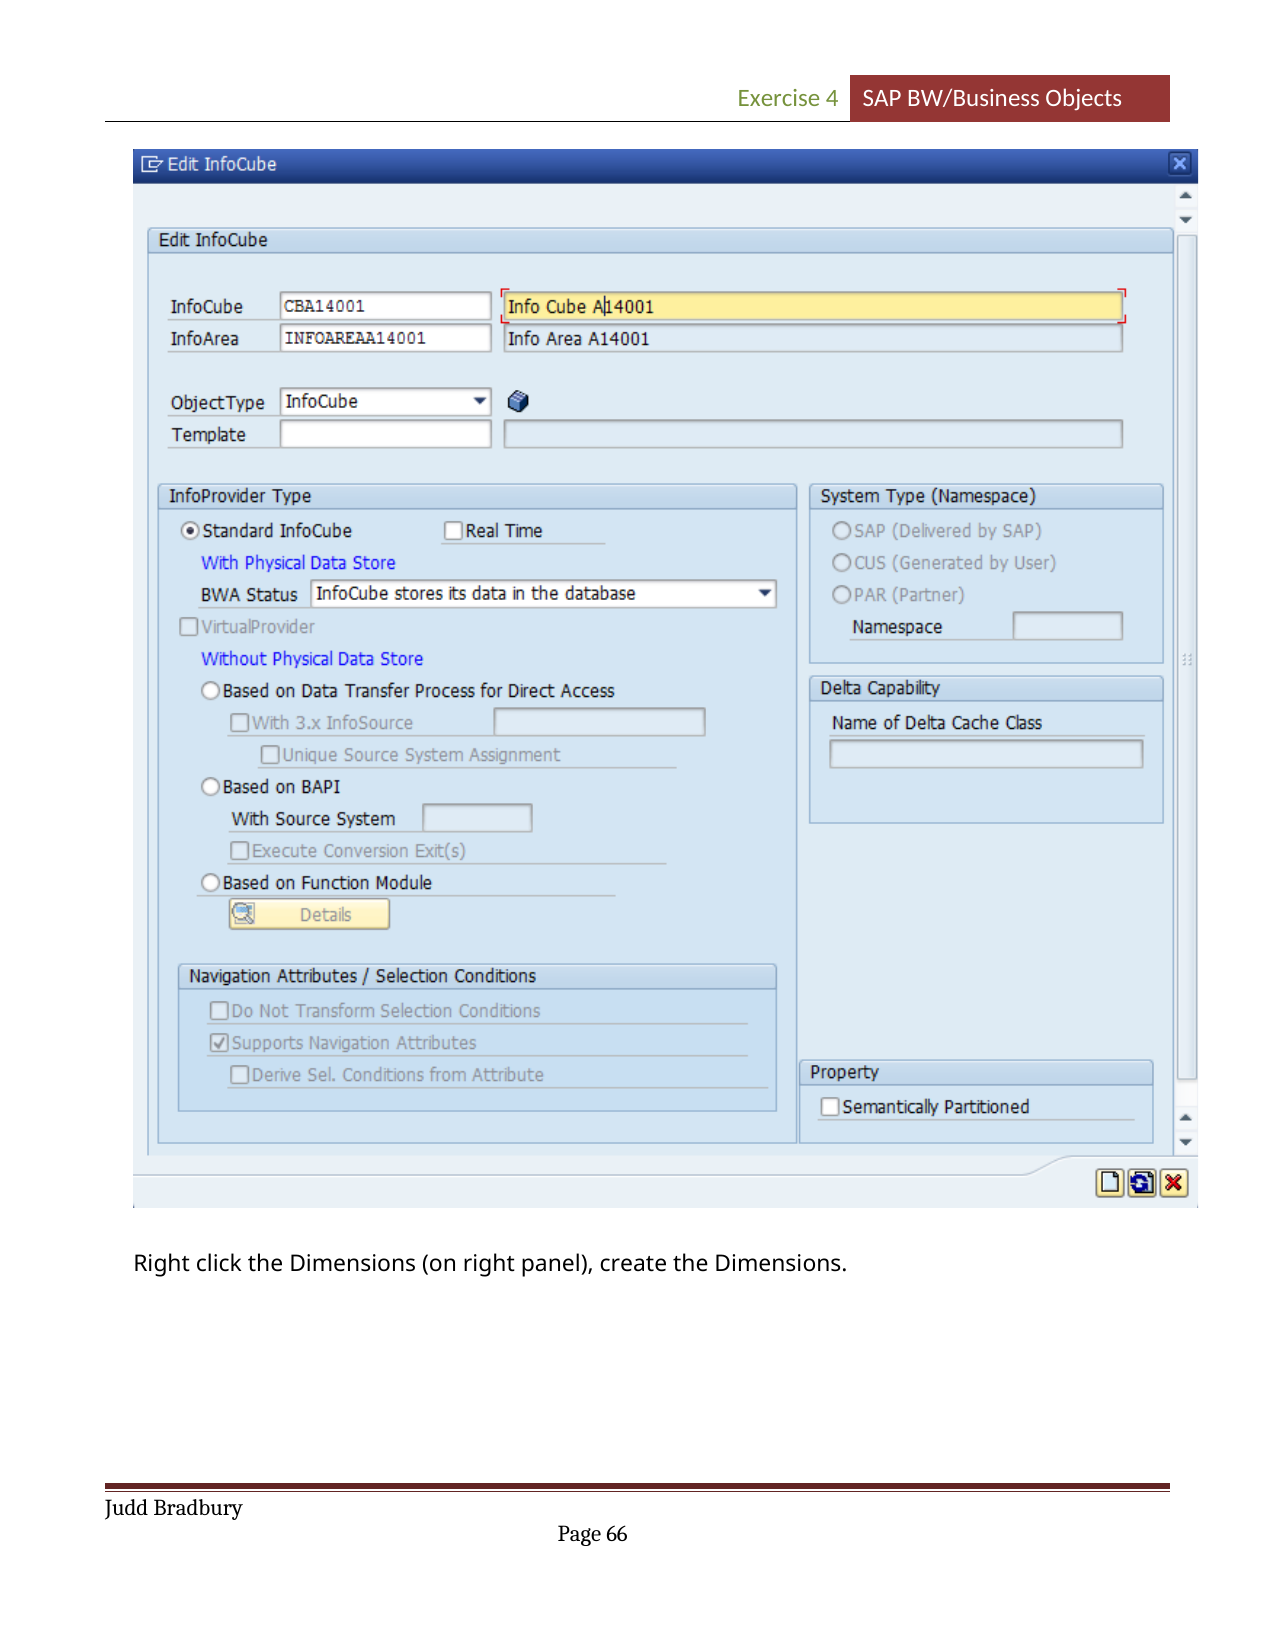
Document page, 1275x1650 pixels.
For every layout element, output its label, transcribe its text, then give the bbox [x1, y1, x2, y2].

list Right click the Dimensions (on right panel), create the Dimensions. [133, 1247, 1170, 1278]
picture [133, 149, 1199, 1208]
